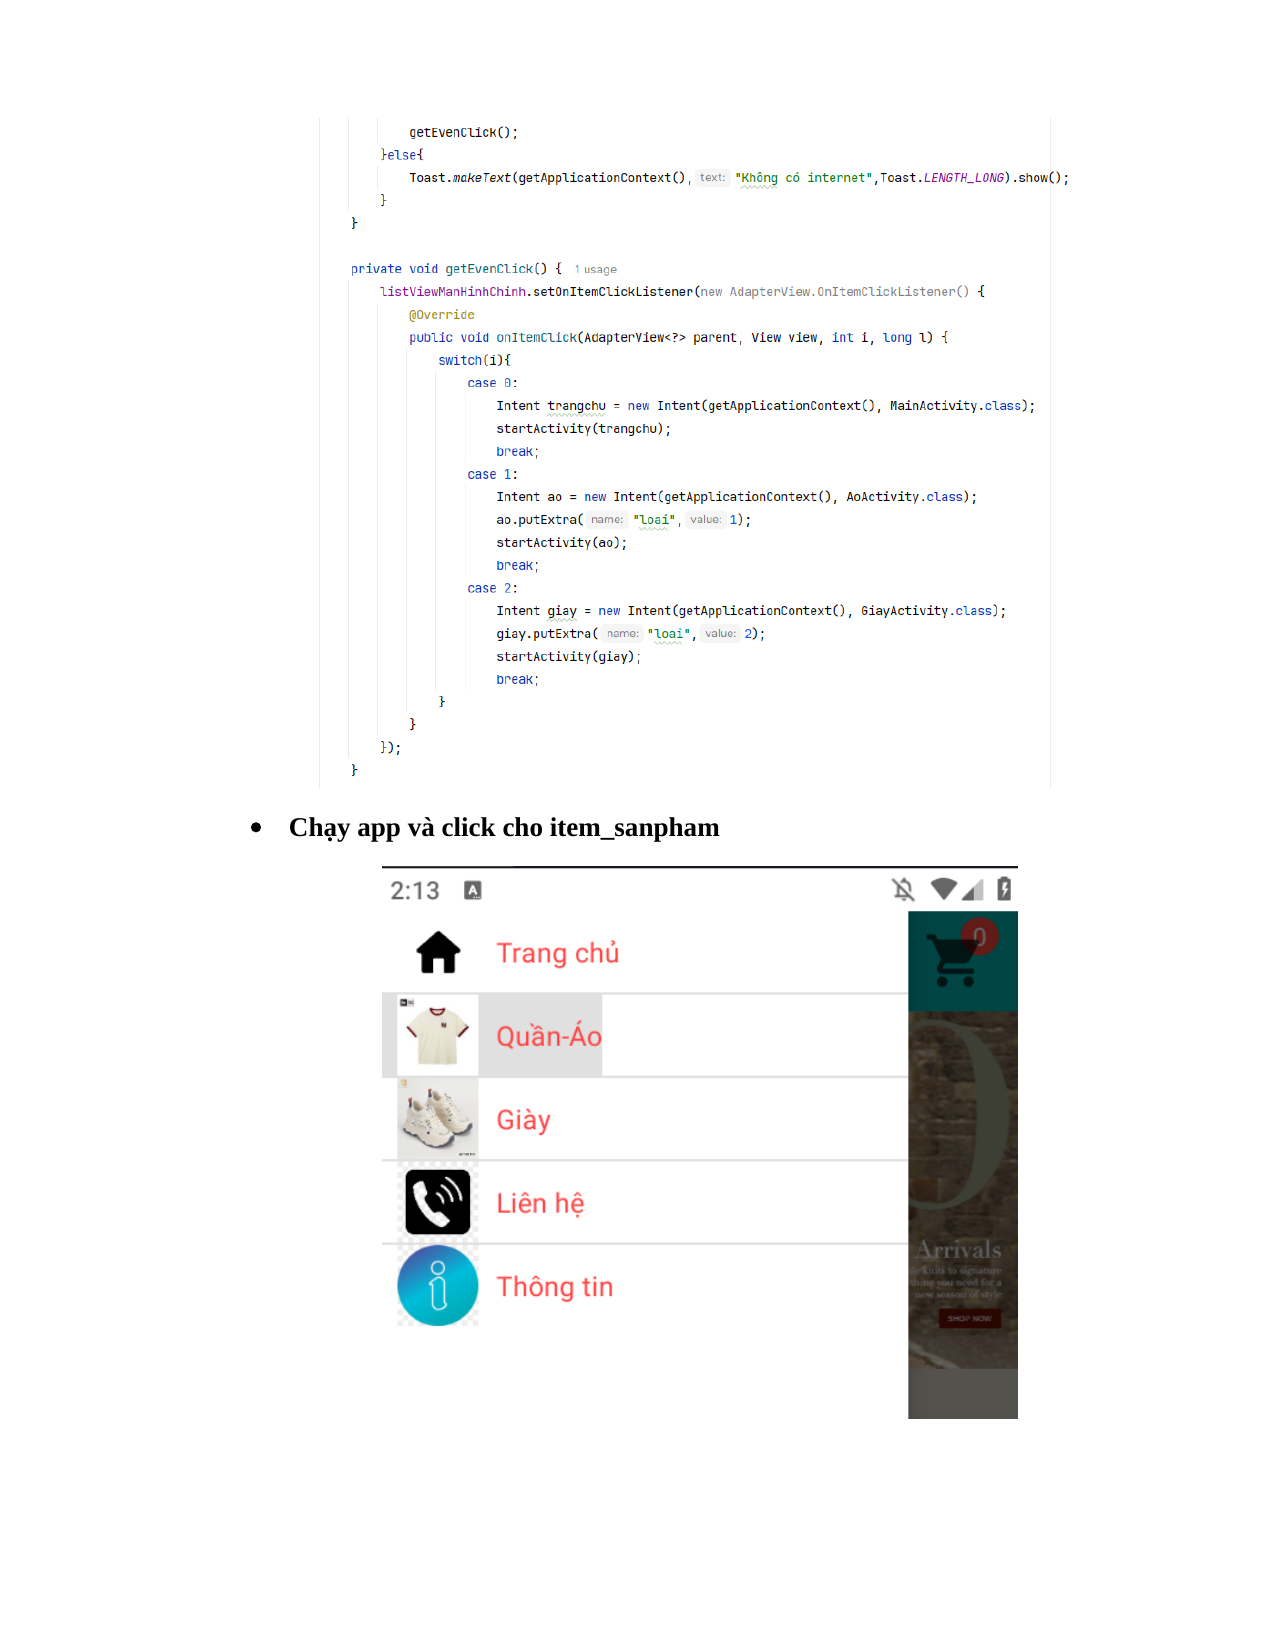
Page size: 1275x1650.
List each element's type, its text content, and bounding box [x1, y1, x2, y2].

list Chạy app và click cho item_sanpham [251, 811, 1186, 843]
picture [382, 866, 1018, 1419]
picture [312, 118, 1088, 789]
